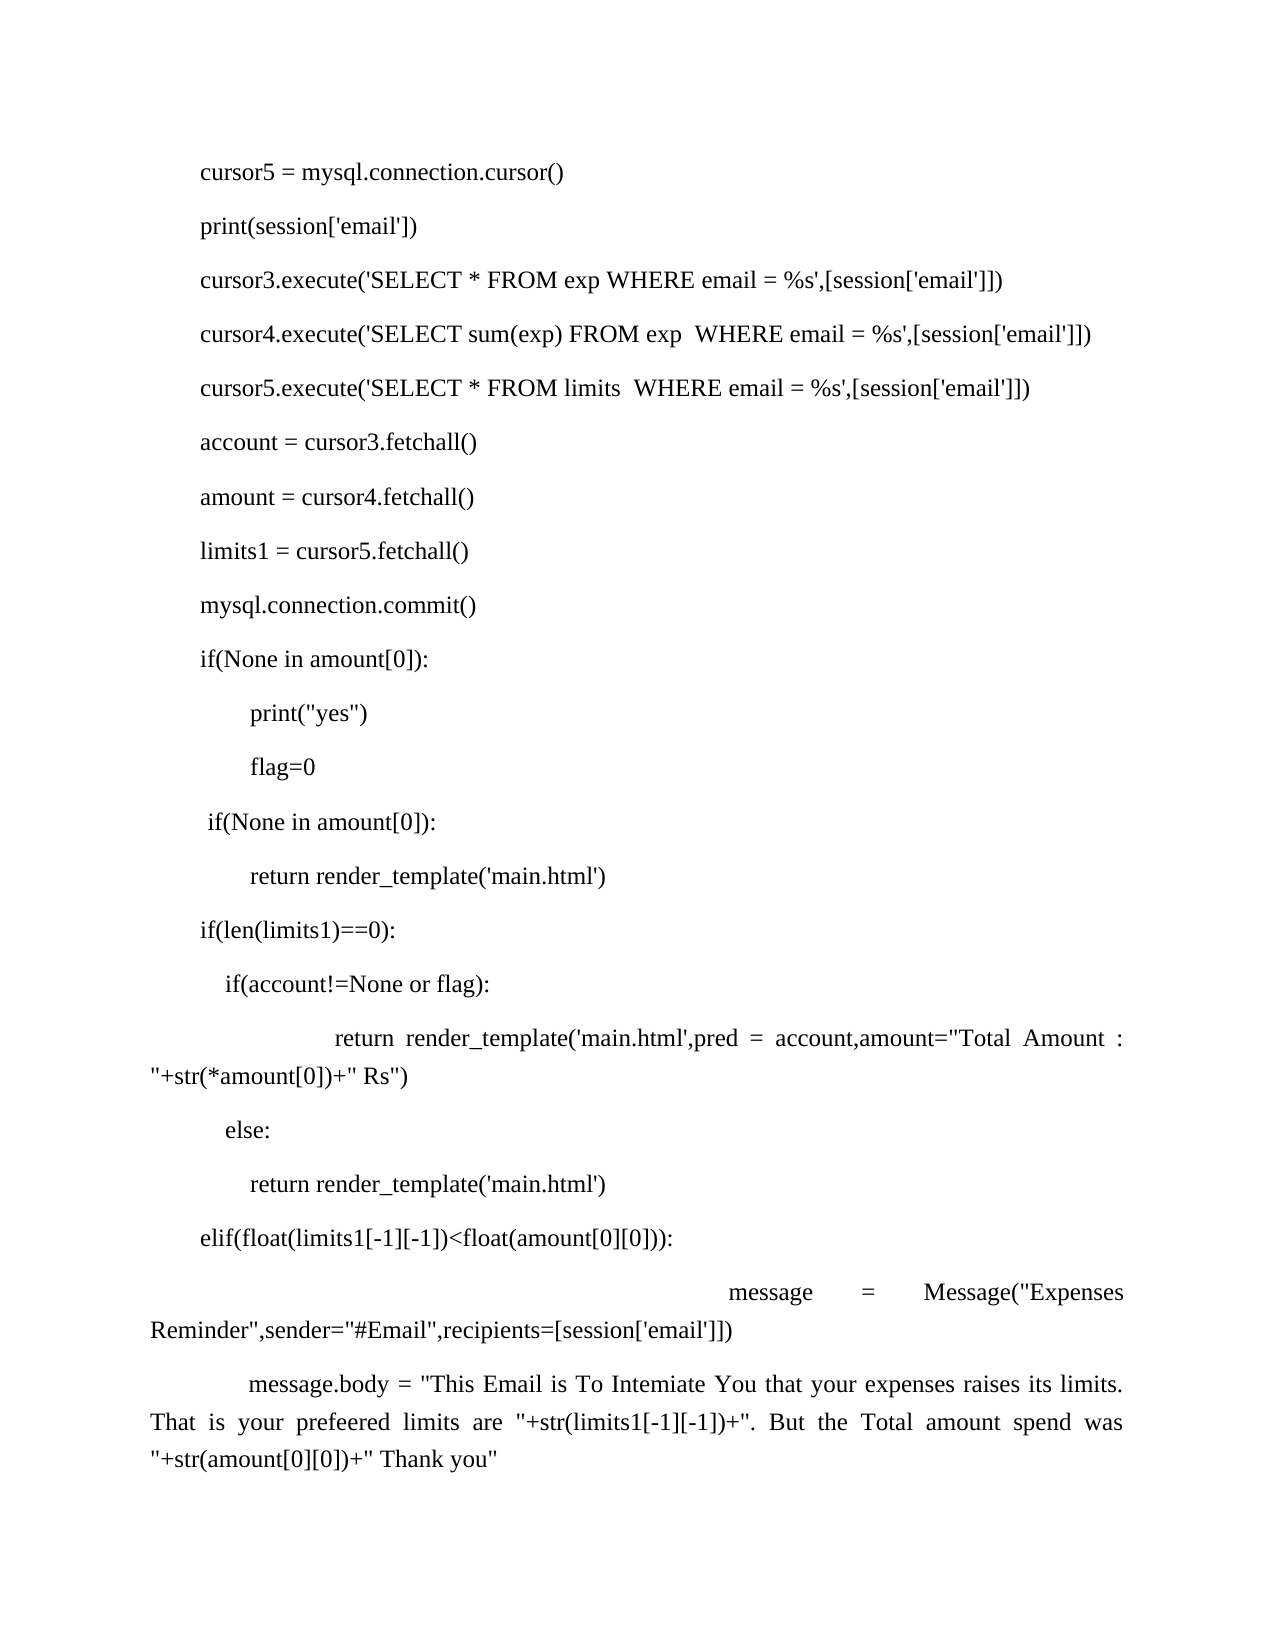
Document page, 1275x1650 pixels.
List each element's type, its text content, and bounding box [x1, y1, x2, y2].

text cursor4.execute('SELECT sum(exp) FROM exp WHERE email = %s',[session['email']]) [150, 312, 1125, 350]
text cursor5.execute('SELECT * FROM limits WHERE email = %s',[session['email']]) [150, 367, 1125, 404]
text return render_template('main.html') [150, 854, 1125, 892]
text if(None in amount[0]): [150, 637, 1125, 675]
text message = Message("Expenses Reminder",sender="#Email",recipients=[session['email']]) [150, 1271, 1125, 1346]
text else: [150, 1108, 1125, 1146]
text cursor3.execute('SELECT * FROM exp WHERE email = %s',[session['email']]) [150, 258, 1125, 296]
text cursor5 = mysql.connection.cursor() [150, 150, 1125, 187]
text message.body = "This Email is To Intemiate You that your expenses raises its limits. That is your prefeered limits are "+str(limits1[-1][-1])+". But the Total amount spend was "+str(amount[0][0])+" Thank you" [150, 1362, 1125, 1475]
text elif(float(limits1[-1][-1])<float(amount[0][0])): [150, 1217, 1125, 1254]
text account = cursor3.fetchall() [150, 421, 1125, 458]
text if(len(limits1)==0): [150, 908, 1125, 946]
text print("yes") [150, 692, 1125, 729]
text flag=0 [150, 746, 1125, 783]
text print(session['email']) [150, 204, 1125, 242]
text mysql.connection.commit() [150, 583, 1125, 621]
text if(None in amount[0]): [150, 800, 1125, 837]
text return render_template('main.html') [150, 1162, 1125, 1200]
text limits1 = cursor5.fetchall() [150, 529, 1125, 567]
text return render_template('main.html',pred = account,amount="Total Amount : "+str(*amount[0])+" Rs") [150, 1017, 1125, 1092]
text if(account!=None or flag): [150, 962, 1125, 1000]
text amount = cursor4.fetchall() [150, 475, 1125, 512]
